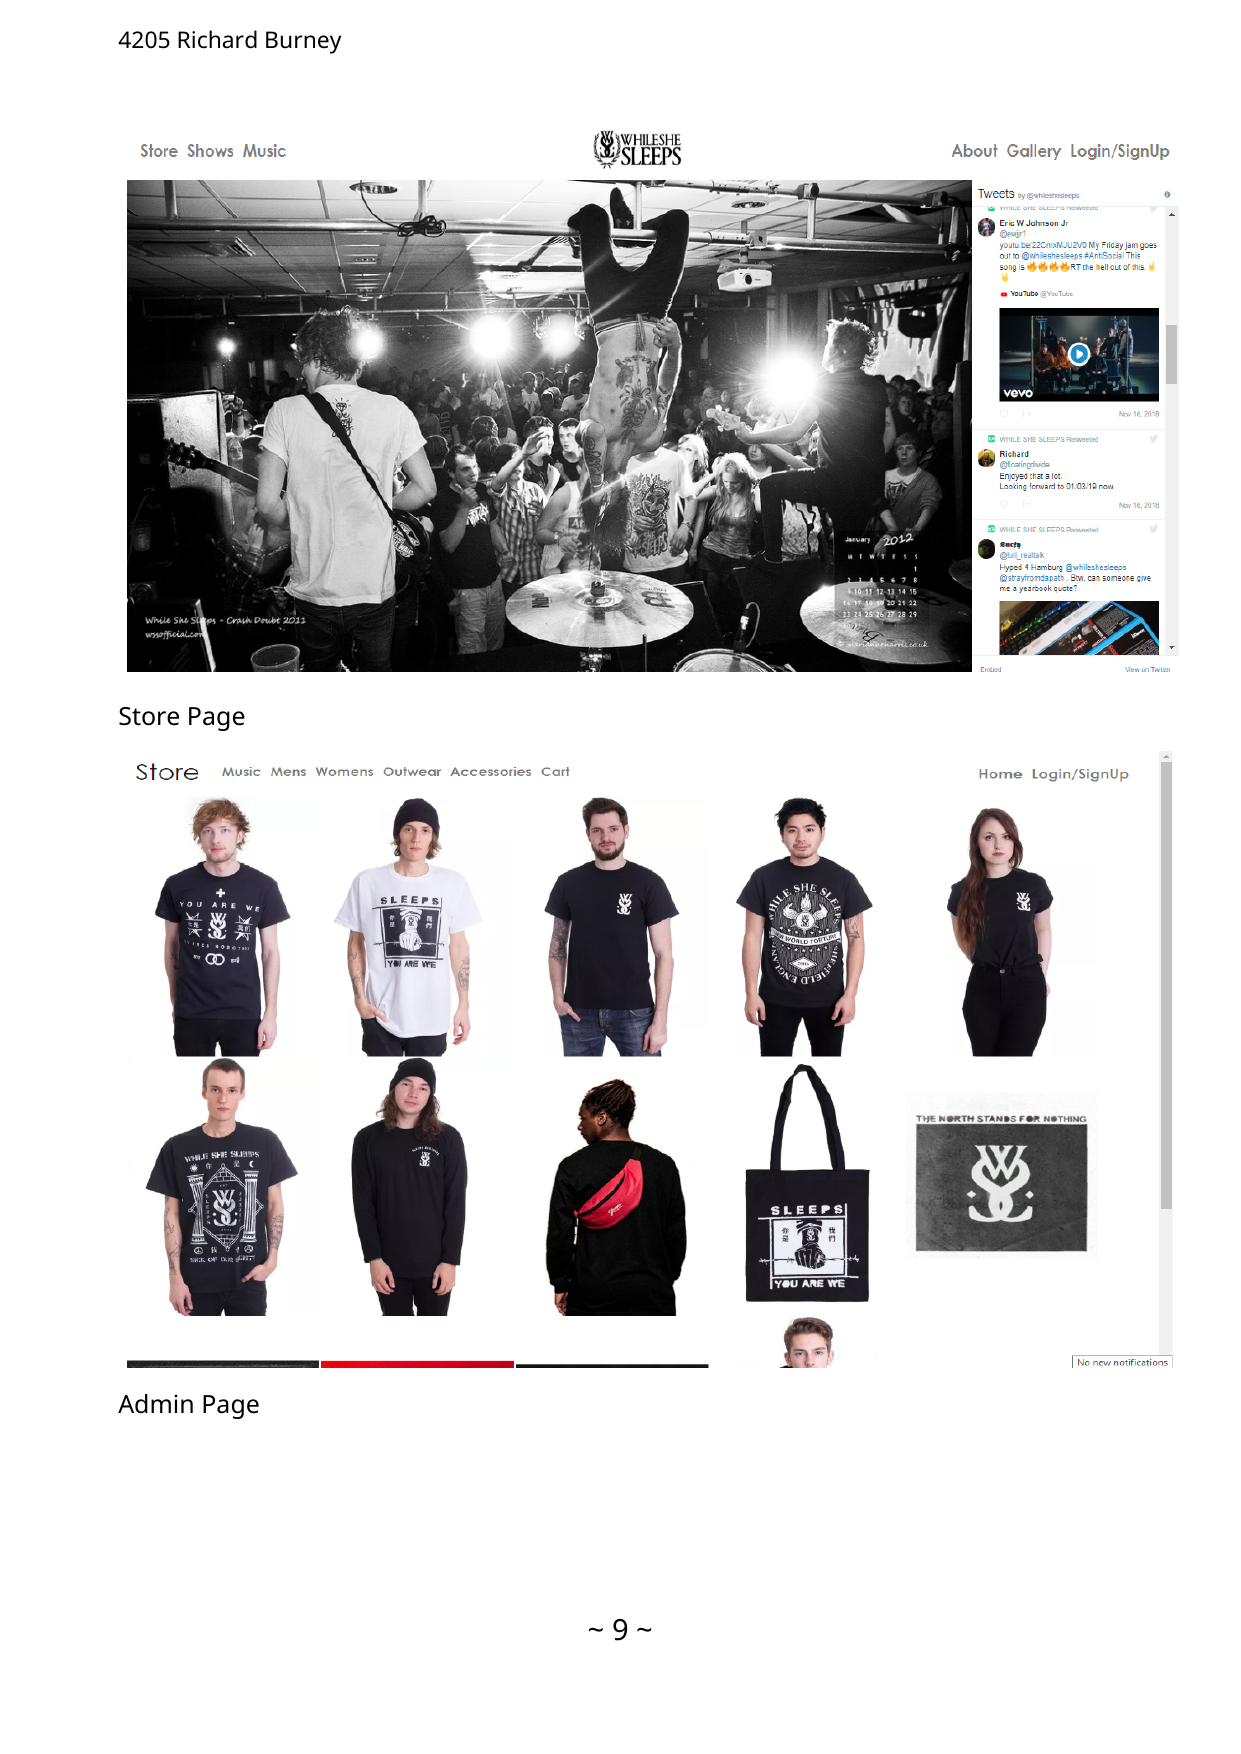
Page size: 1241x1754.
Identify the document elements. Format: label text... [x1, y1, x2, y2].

text Admin Page [118, 1386, 1122, 1420]
text Store Page [118, 698, 1122, 732]
picture [118, 118, 1191, 679]
picture [118, 751, 1173, 1368]
